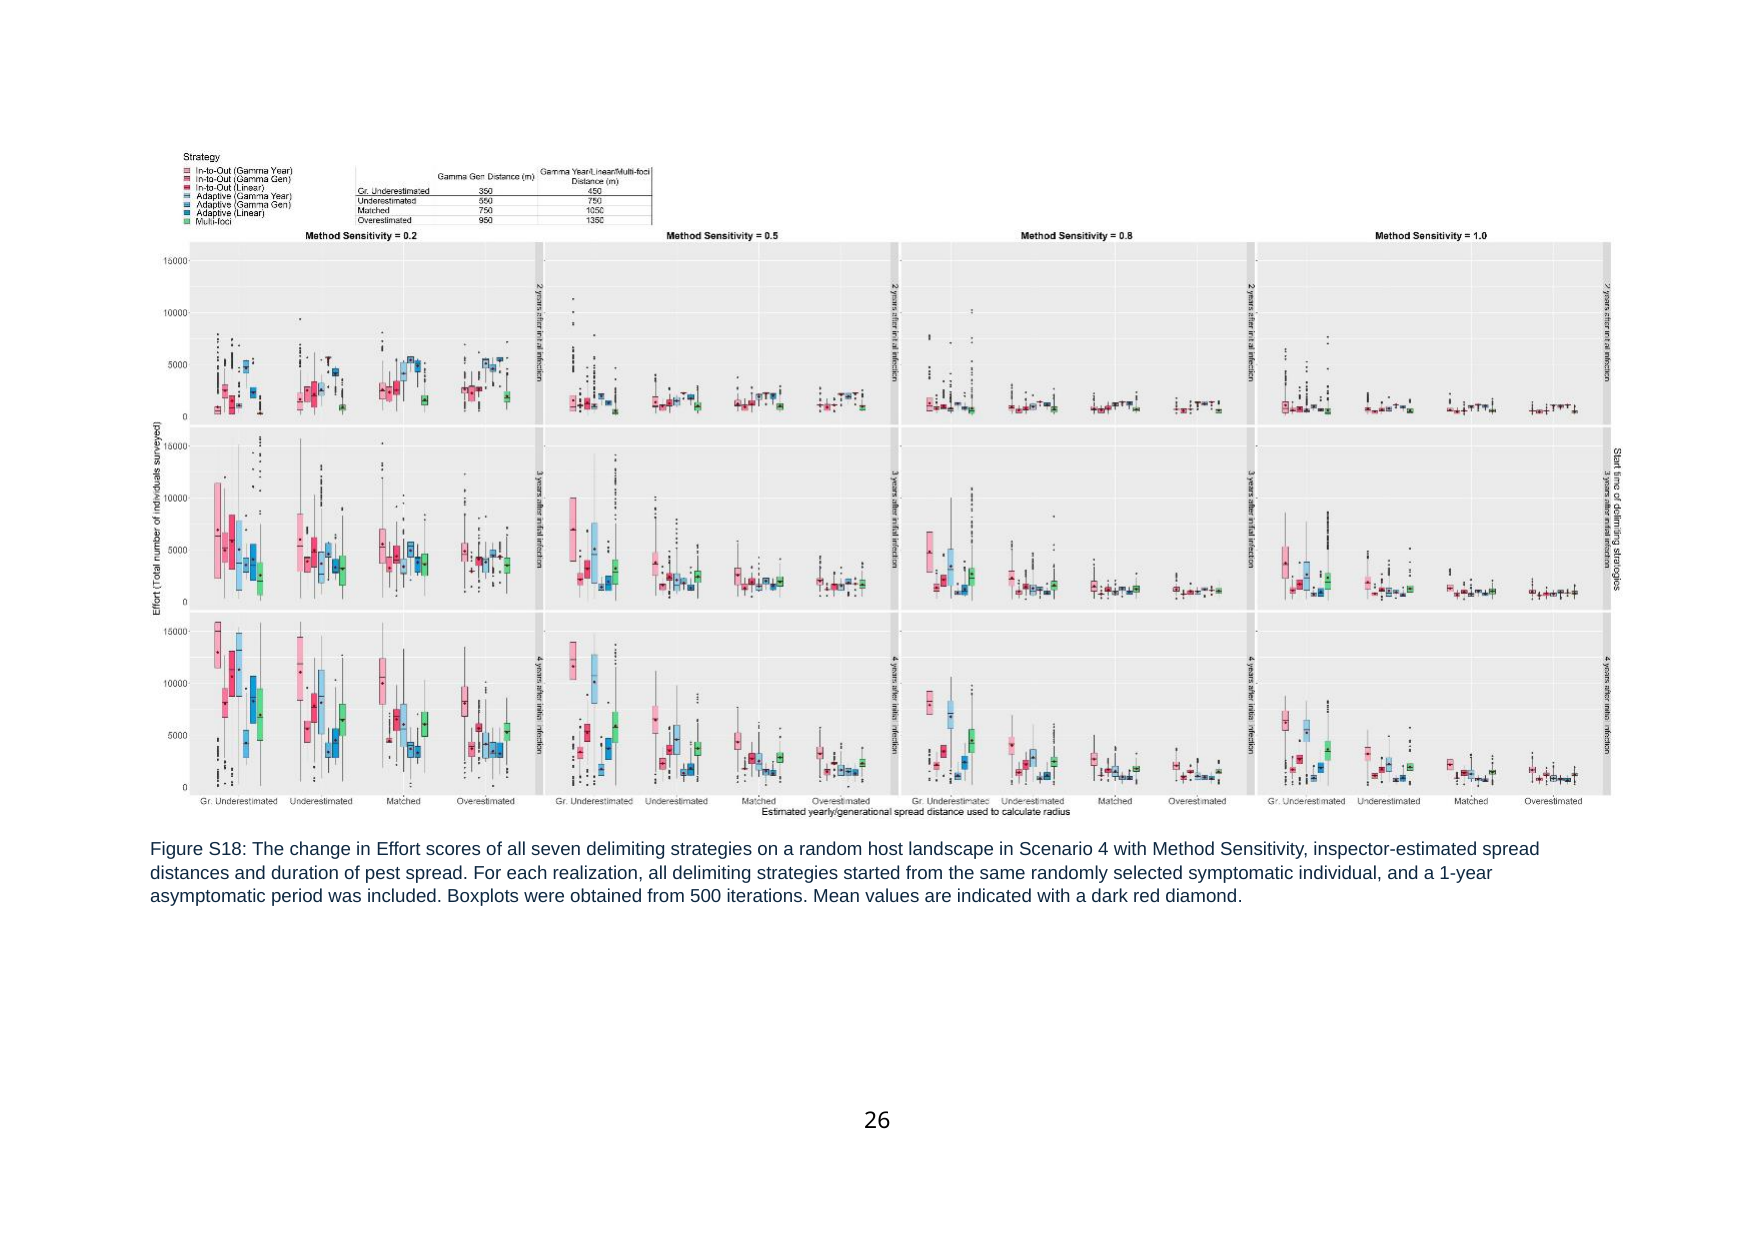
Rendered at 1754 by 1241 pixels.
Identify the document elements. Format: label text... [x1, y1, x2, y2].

text Figure S18: The change in Effort scores of all seven delimiting strategies on a random host landscape in Scenario 4 with Method Sensitivity, inspector-estimated spread distances and duration of pest spread. For each realization, all delimiting strategies started from the same randomly selected symptomatic individual, and a 1-year asymptomatic period was included. Boxplots were obtained from 500 iterations. Mean values are indicated with a dark red diamond. [150, 838, 1604, 906]
picture [150, 150, 1628, 819]
